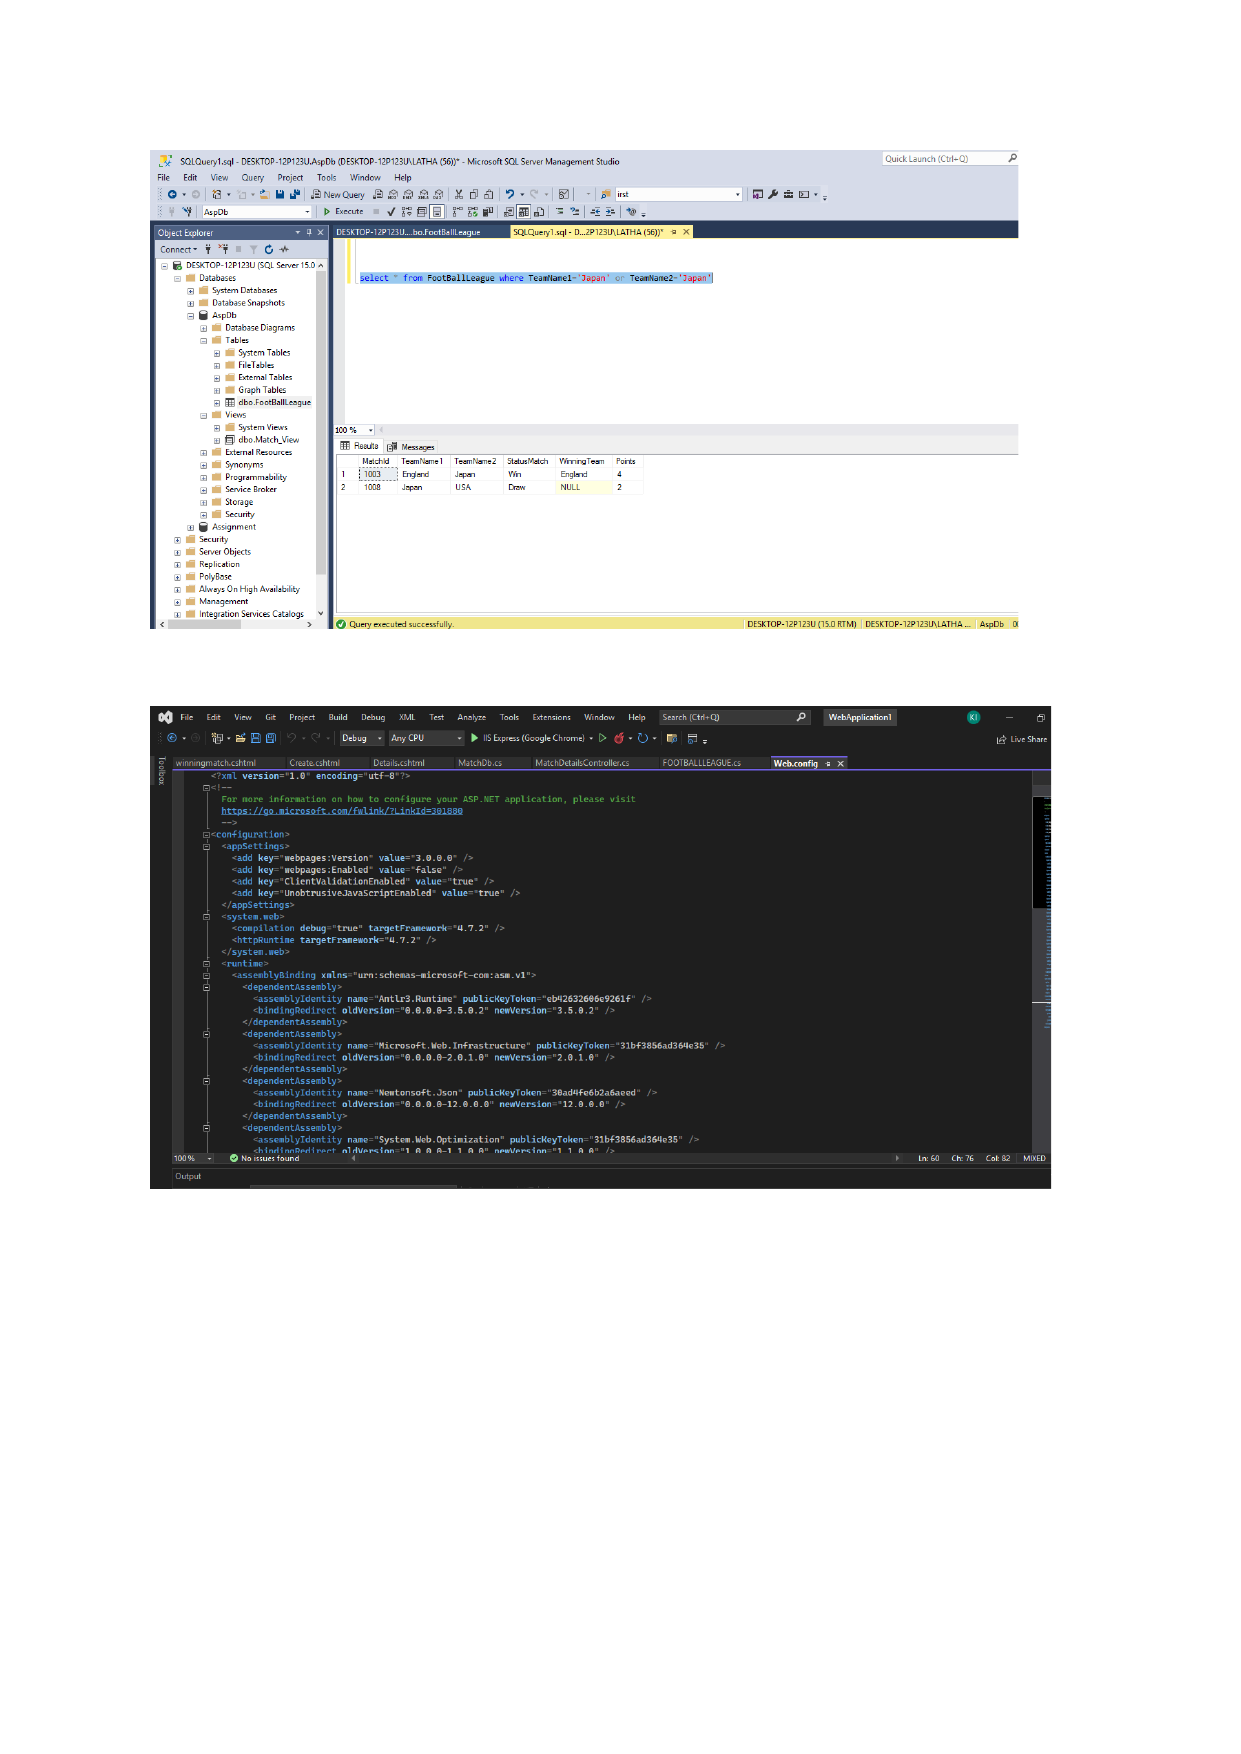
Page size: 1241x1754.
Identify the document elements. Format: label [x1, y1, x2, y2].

picture [150, 150, 1019, 629]
picture [150, 706, 1052, 1189]
